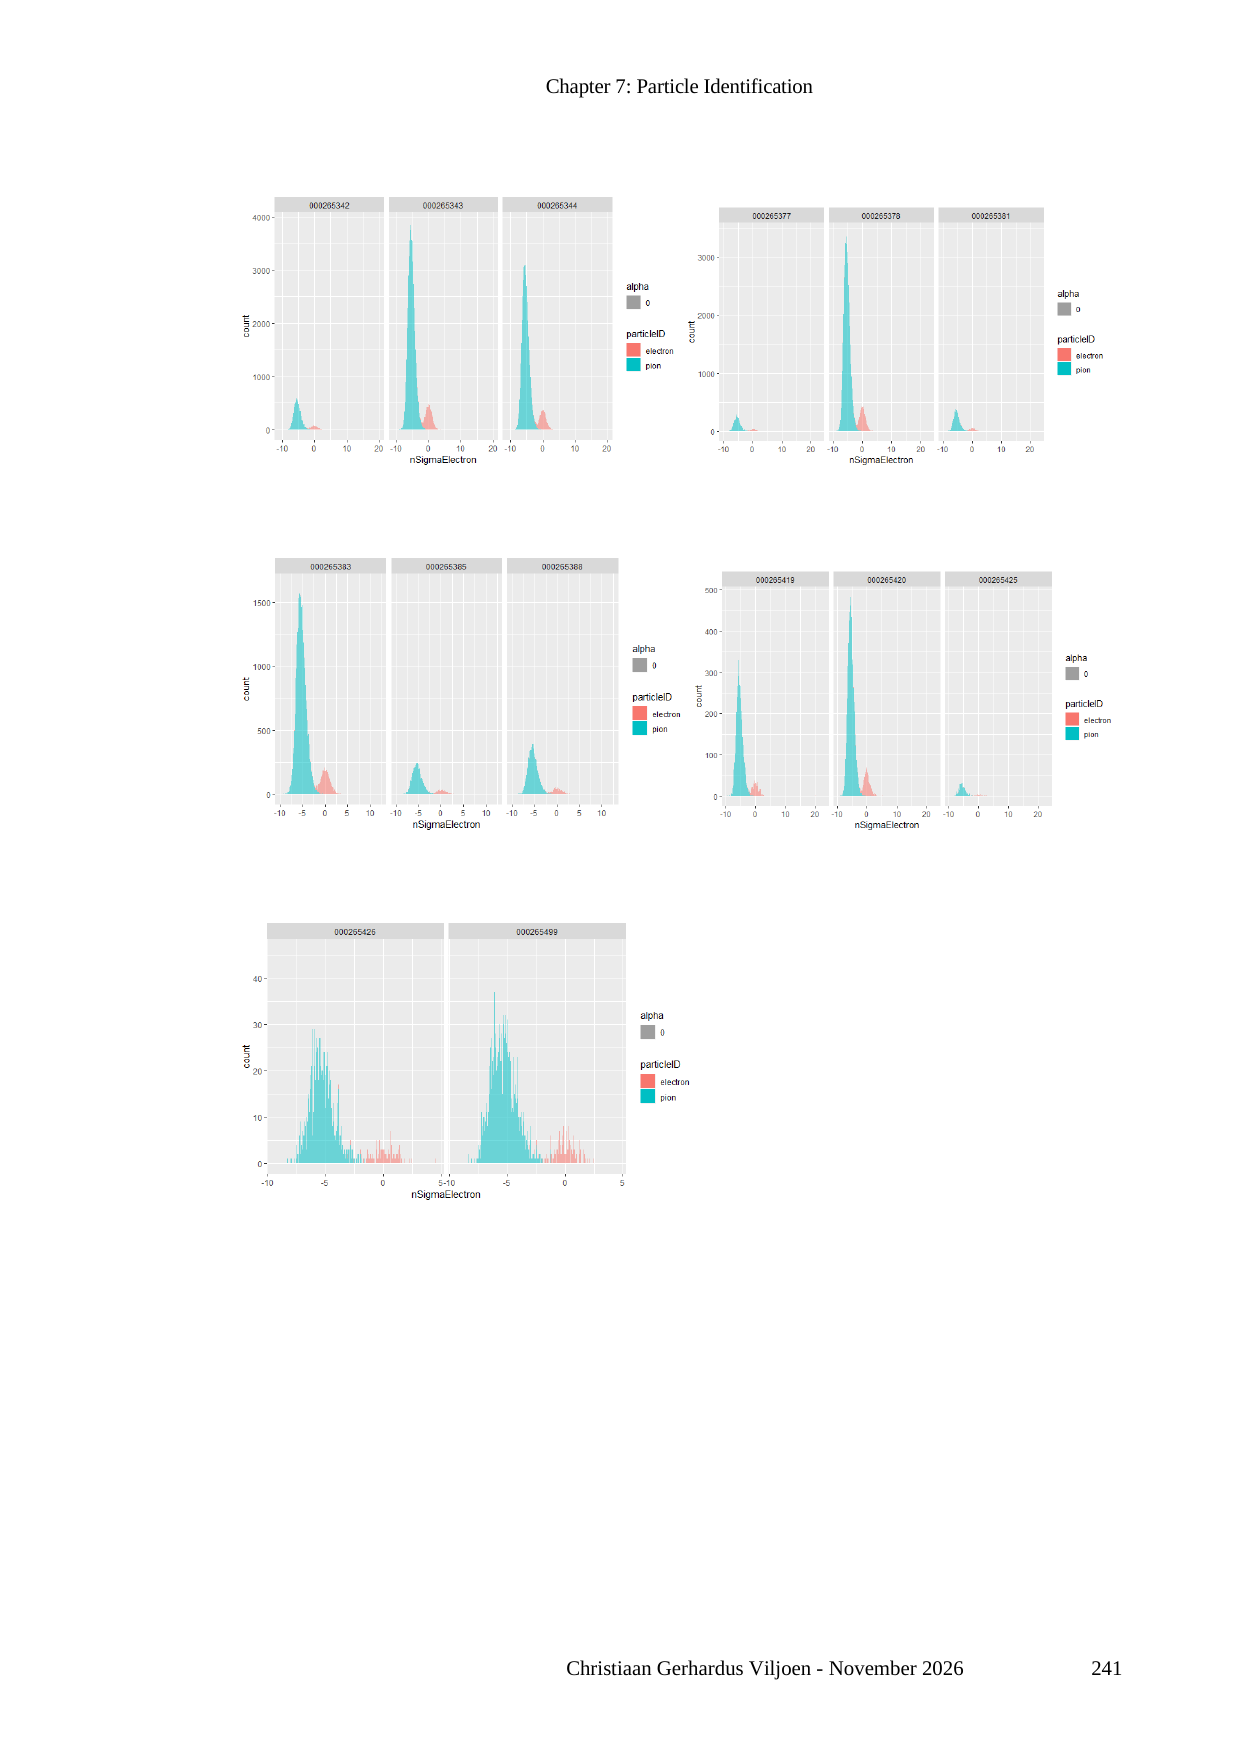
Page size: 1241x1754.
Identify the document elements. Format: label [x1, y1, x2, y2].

picture [236, 553, 1120, 834]
picture [236, 192, 1112, 469]
picture [236, 918, 699, 1204]
